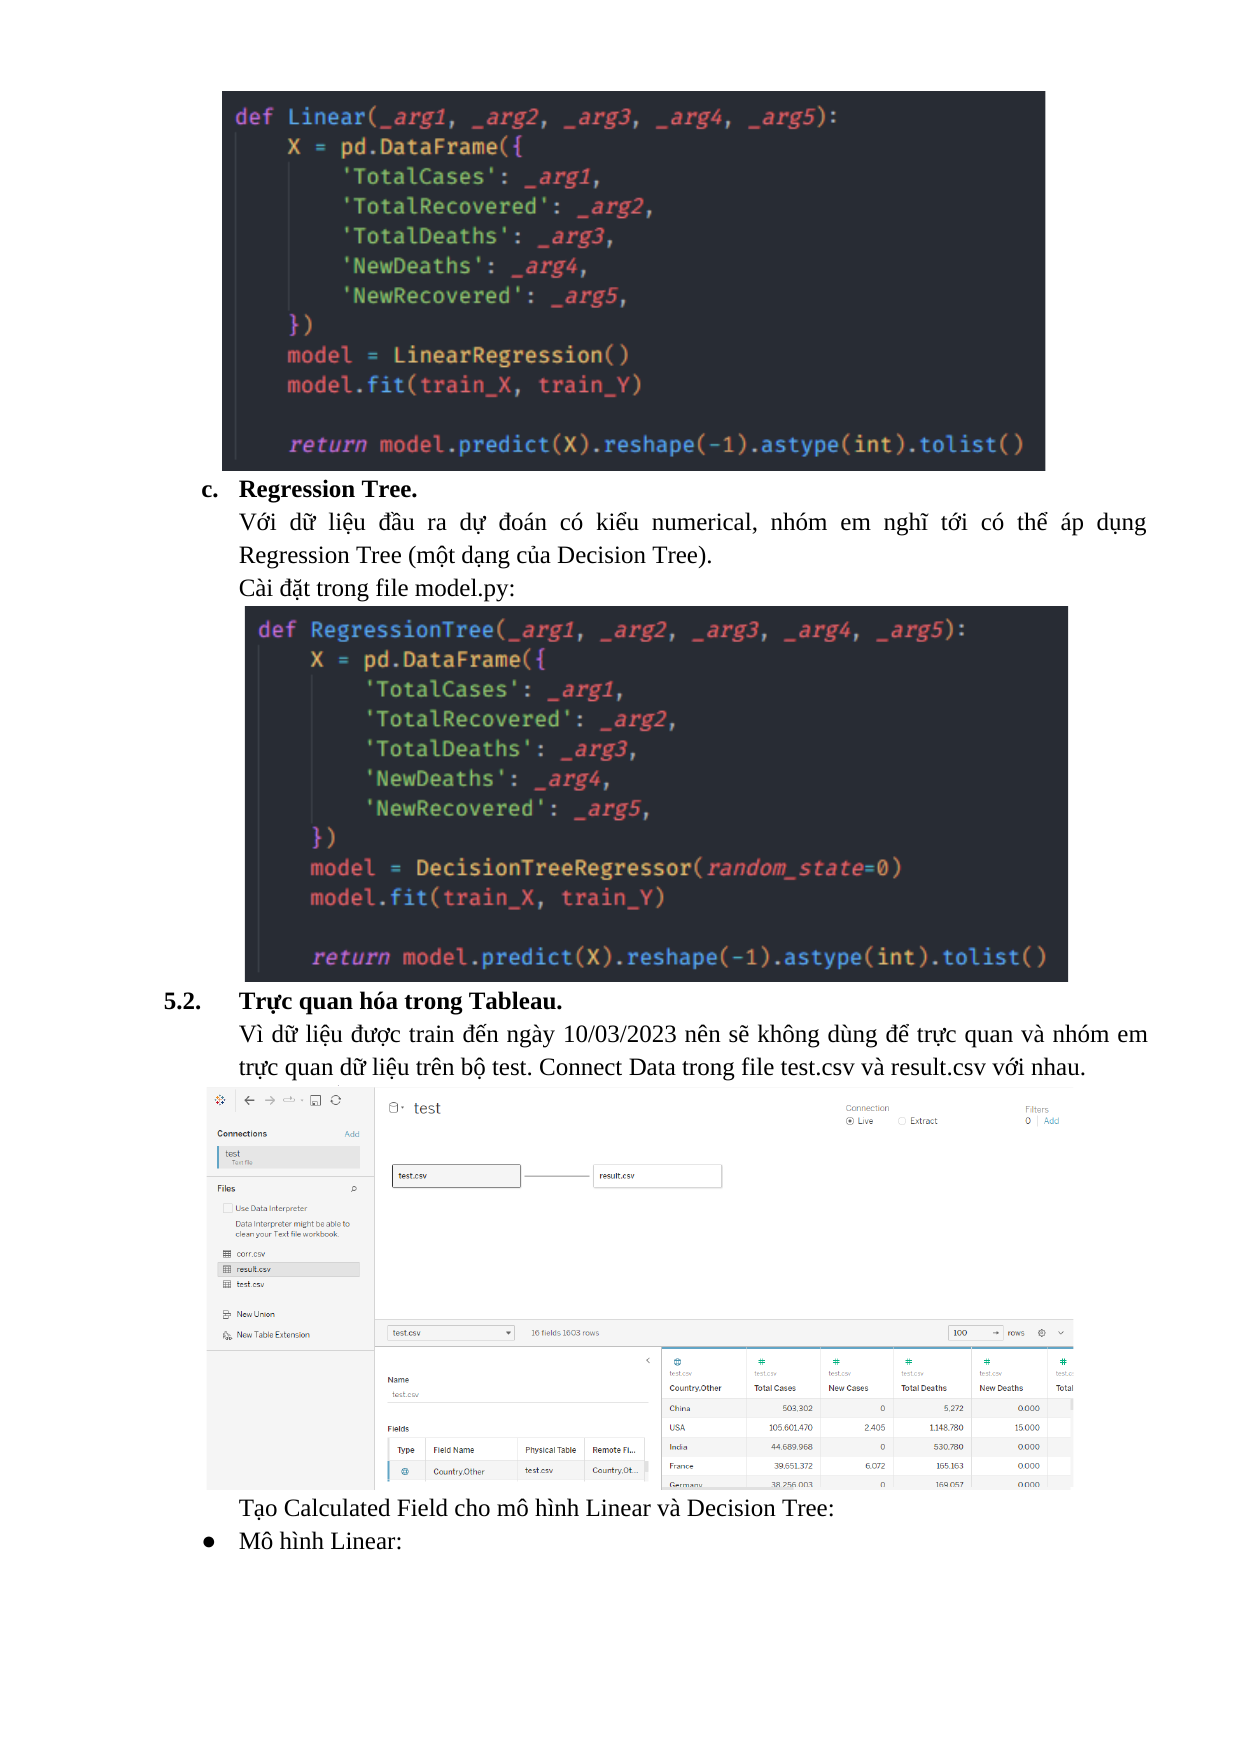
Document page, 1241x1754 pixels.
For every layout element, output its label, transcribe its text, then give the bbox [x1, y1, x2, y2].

text Cài đặt trong file model.py: [88, 573, 1149, 602]
picture [222, 91, 1046, 471]
text Vì dữ liệu được train đến ngày 10/03/2023 nên sẽ không dùng để trực quan và nhóm em trực quan dữ liệu trên bộ test. Connect Data trong file test.csv và result.csv với nhau. [238, 1019, 1149, 1081]
picture [244, 606, 1069, 982]
picture [206, 1085, 1074, 1490]
list Mô hình Linear: [201, 1526, 1149, 1555]
text Tạo Calculated Field cho mô hình Linear và Decision Tree: [79, 1493, 1149, 1522]
list Trực quan hóa trong Tableau. [201, 986, 1149, 1014]
list Regression Tree. [201, 474, 1149, 503]
text Với dữ liệu đầu ra dự đoán có kiểu numerical, nhóm em nghĩ tới có thể áp dụng Regression Tree (một dạng của Decision Tree). [238, 507, 1149, 569]
